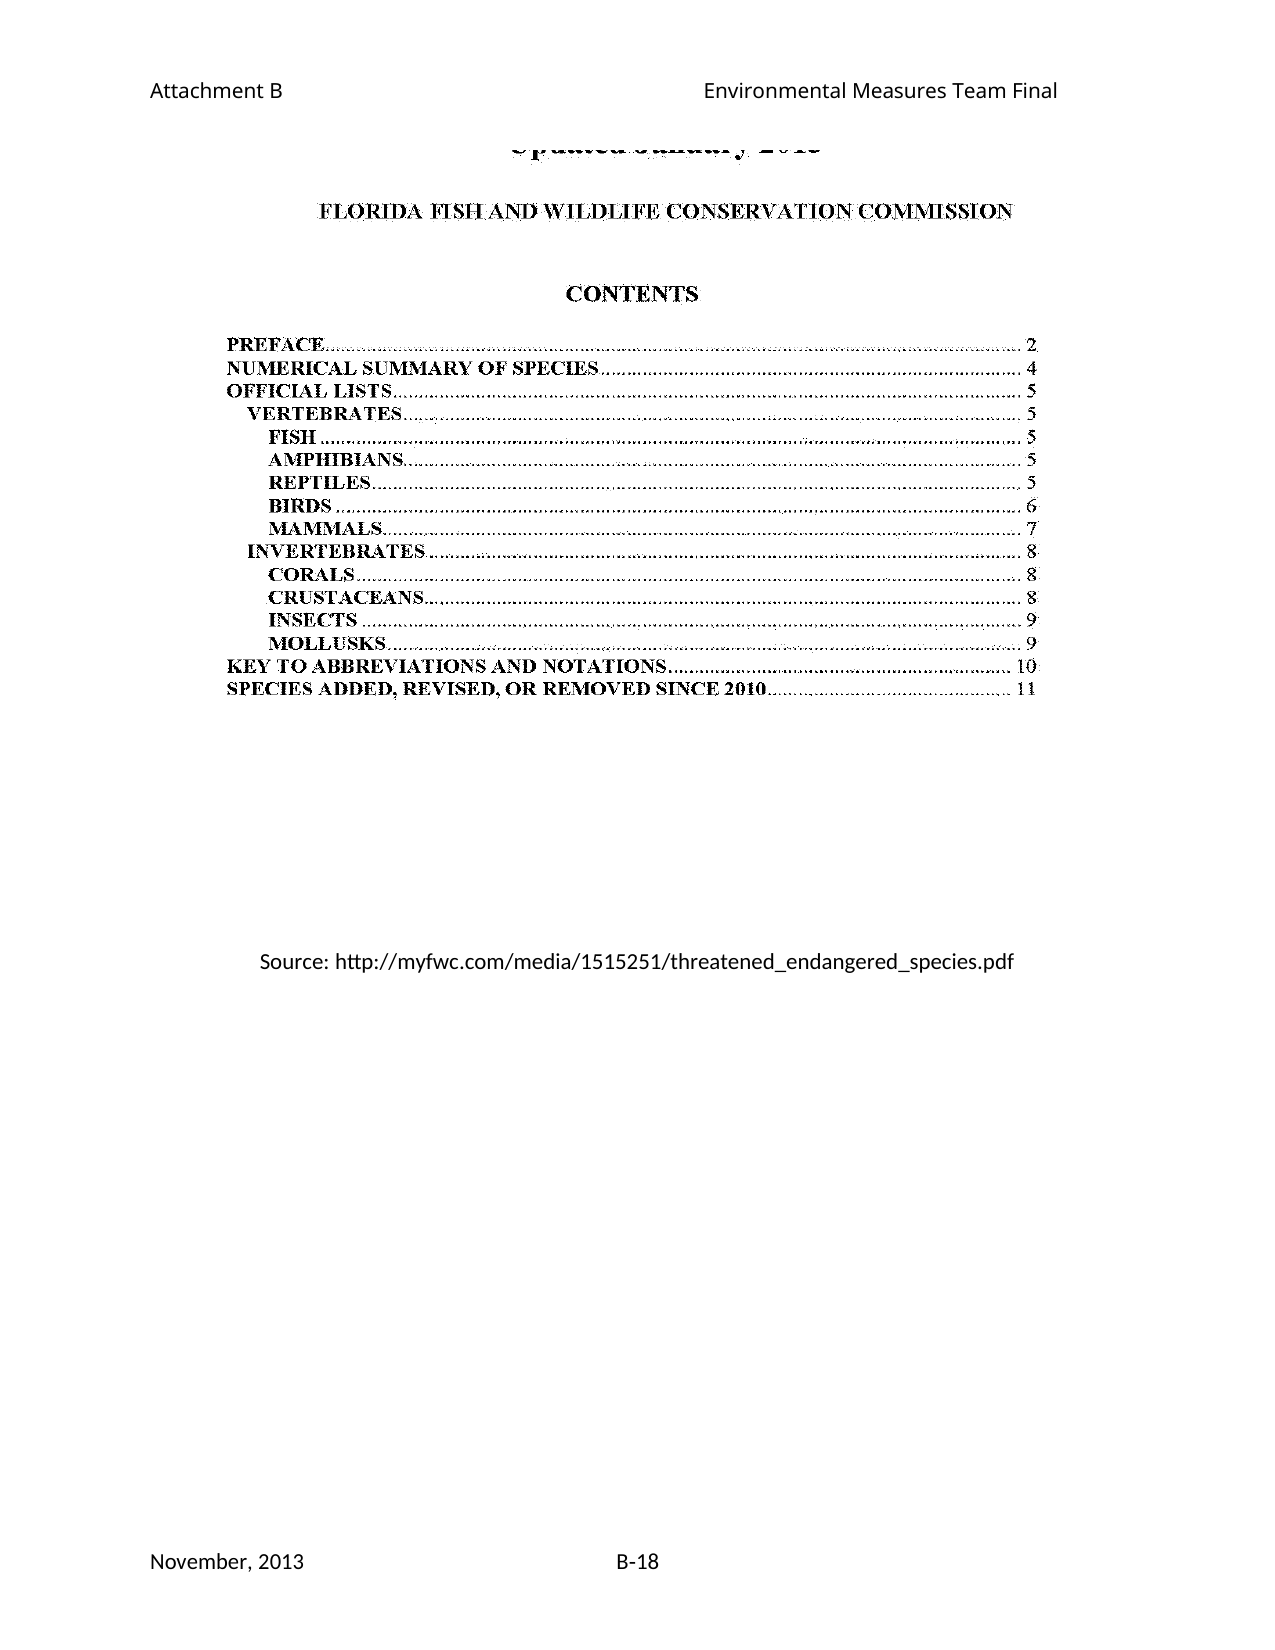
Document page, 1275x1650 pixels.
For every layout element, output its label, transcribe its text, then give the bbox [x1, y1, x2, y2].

picture [220, 150, 1047, 720]
text Source: http://myfwc.com/media/1515251/threatened_endangered_species.pdf [259, 947, 1123, 975]
